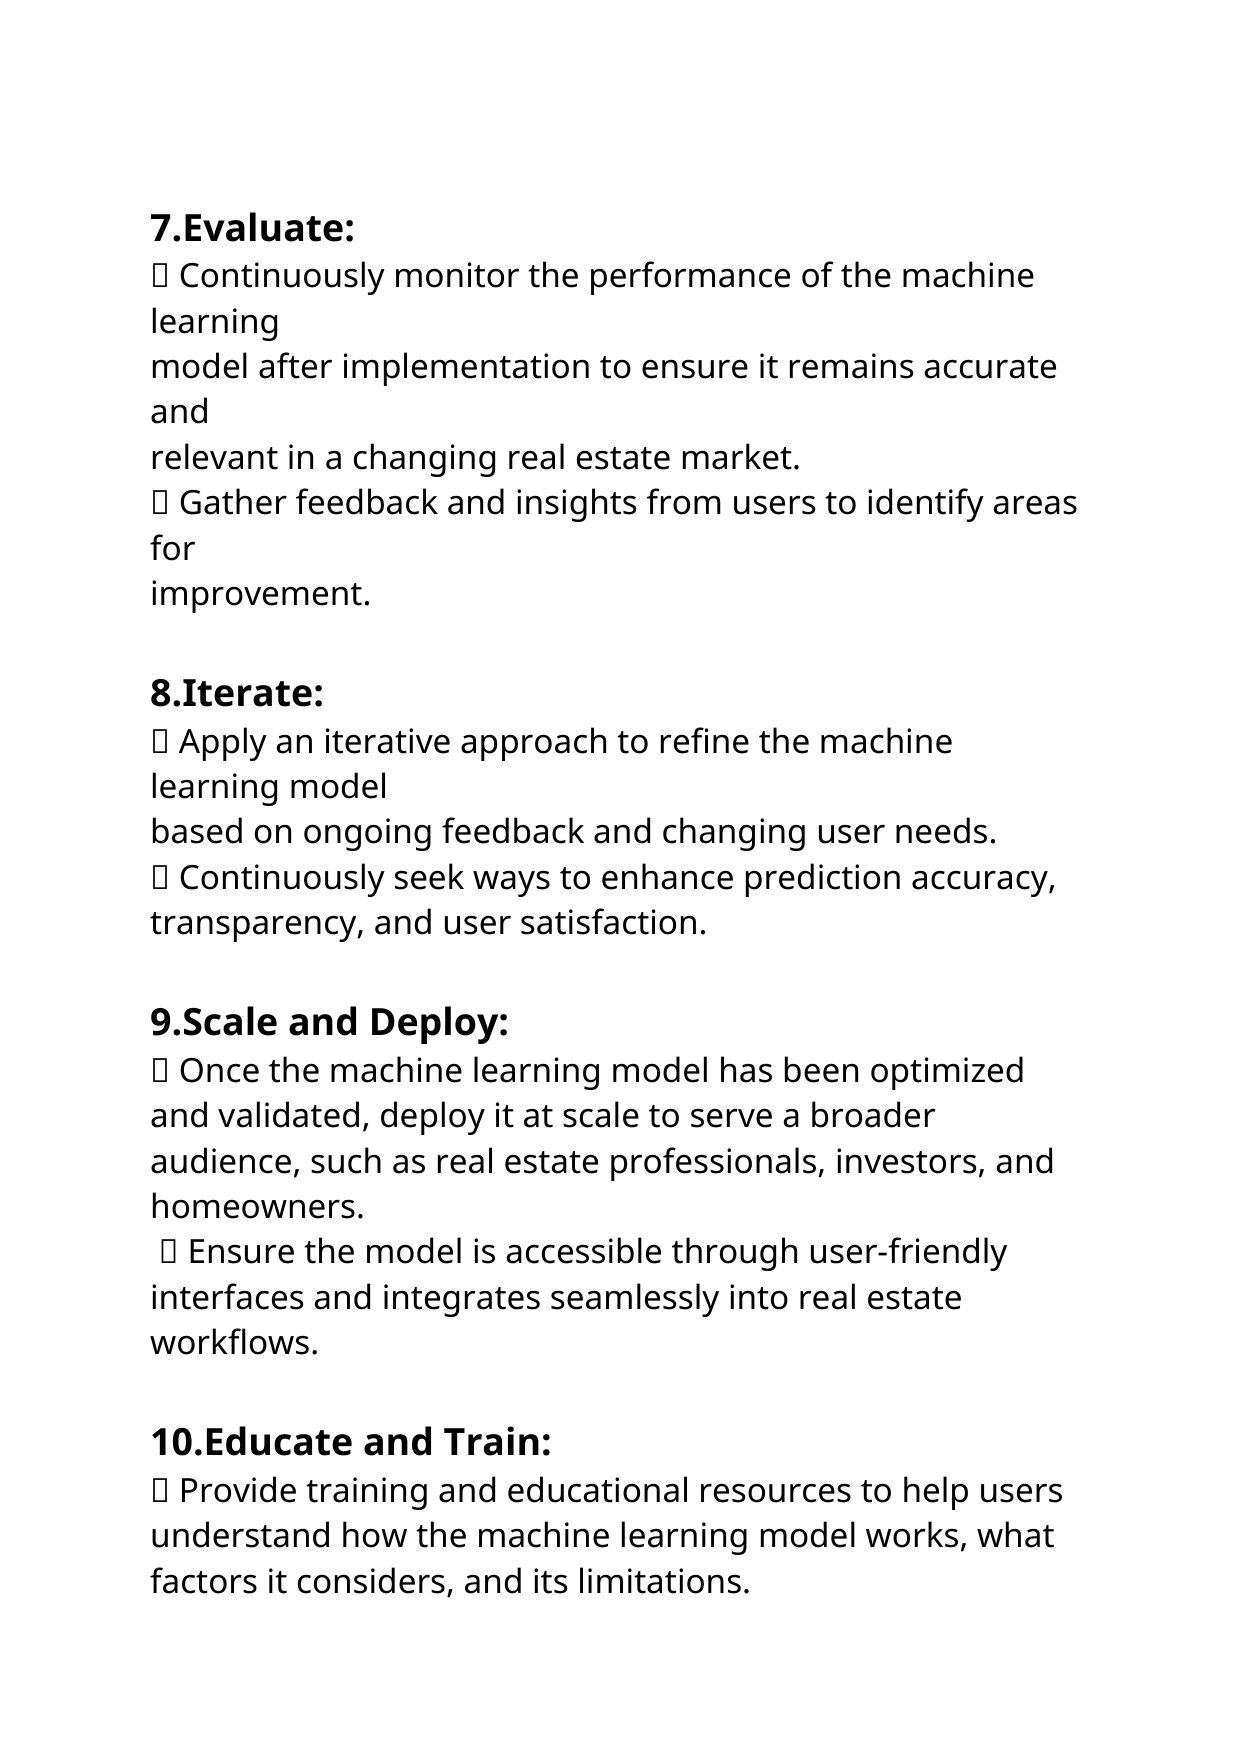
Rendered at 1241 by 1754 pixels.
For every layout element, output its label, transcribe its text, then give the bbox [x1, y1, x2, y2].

text  Apply an iterative approach to refine the machine learning model [150, 717, 1090, 808]
text  Continuously monitor the performance of the machine learning [150, 252, 1090, 343]
text transparency, and user satisfaction. [150, 899, 1090, 944]
text  Continuously seek ways to enhance prediction accuracy, [150, 854, 1090, 899]
text relevant in a changing real estate market. [150, 434, 1090, 479]
text  Gather feedback and insights from users to identify areas for [150, 479, 1090, 570]
text based on ongoing feedback and changing user needs. [150, 808, 1090, 854]
text  Provide training and educational resources to help users understand how the machine learning model works, what factors it considers, and its limitations. [150, 1467, 1090, 1603]
text  Ensure the model is accessible through user-friendly interfaces and integrates seamlessly into real estate workflows. [150, 1228, 1090, 1364]
text improvement. [150, 570, 1090, 615]
text 9.Scale and Deploy: [150, 996, 1090, 1047]
text 7.Evaluate: [150, 201, 1090, 252]
text 8.Iterate: [150, 666, 1090, 717]
text 10.Educate and Train: [150, 1416, 1090, 1467]
text  Once the machine learning model has been optimized and validated, deploy it at scale to serve a broader audience, such as real estate professionals, investors, and homeowners. [150, 1047, 1090, 1228]
text model after implementation to ensure it remains accurate and [150, 343, 1090, 434]
